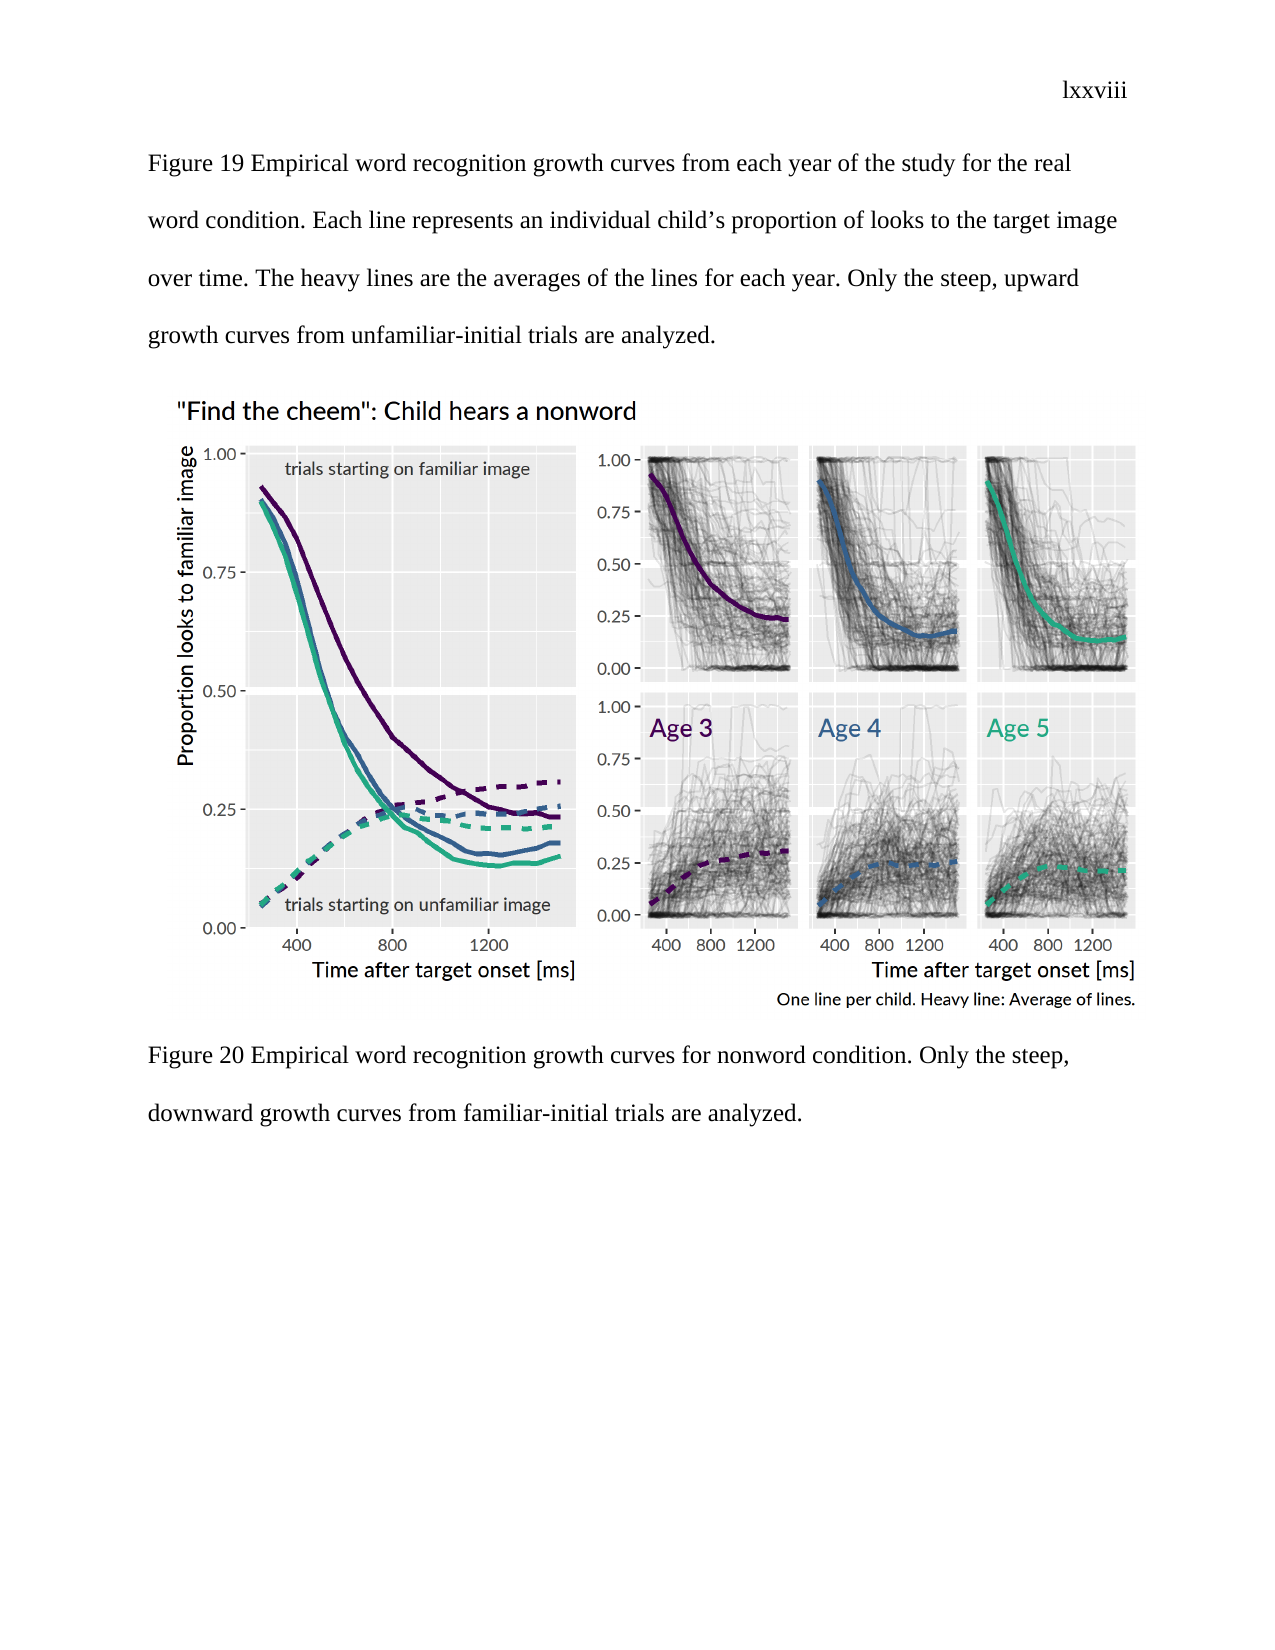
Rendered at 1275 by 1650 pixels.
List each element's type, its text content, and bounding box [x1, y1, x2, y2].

picture [166, 390, 1146, 1020]
text Figure 19 Empirical word recognition growth curves from each year of the study for the real word condition. Each line represents an individual child’s proportion of looks to the target image over time. The heavy lines are the averages of the lines for each year. Only the steep, upward growth curves from unfamiliar-initial trials are analyzed. [148, 148, 1127, 349]
text Figure 20 Empirical word recognition growth curves for nonword condition. Only the steep, downward growth curves from familiar-initial trials are analyzed. [148, 1041, 1127, 1127]
